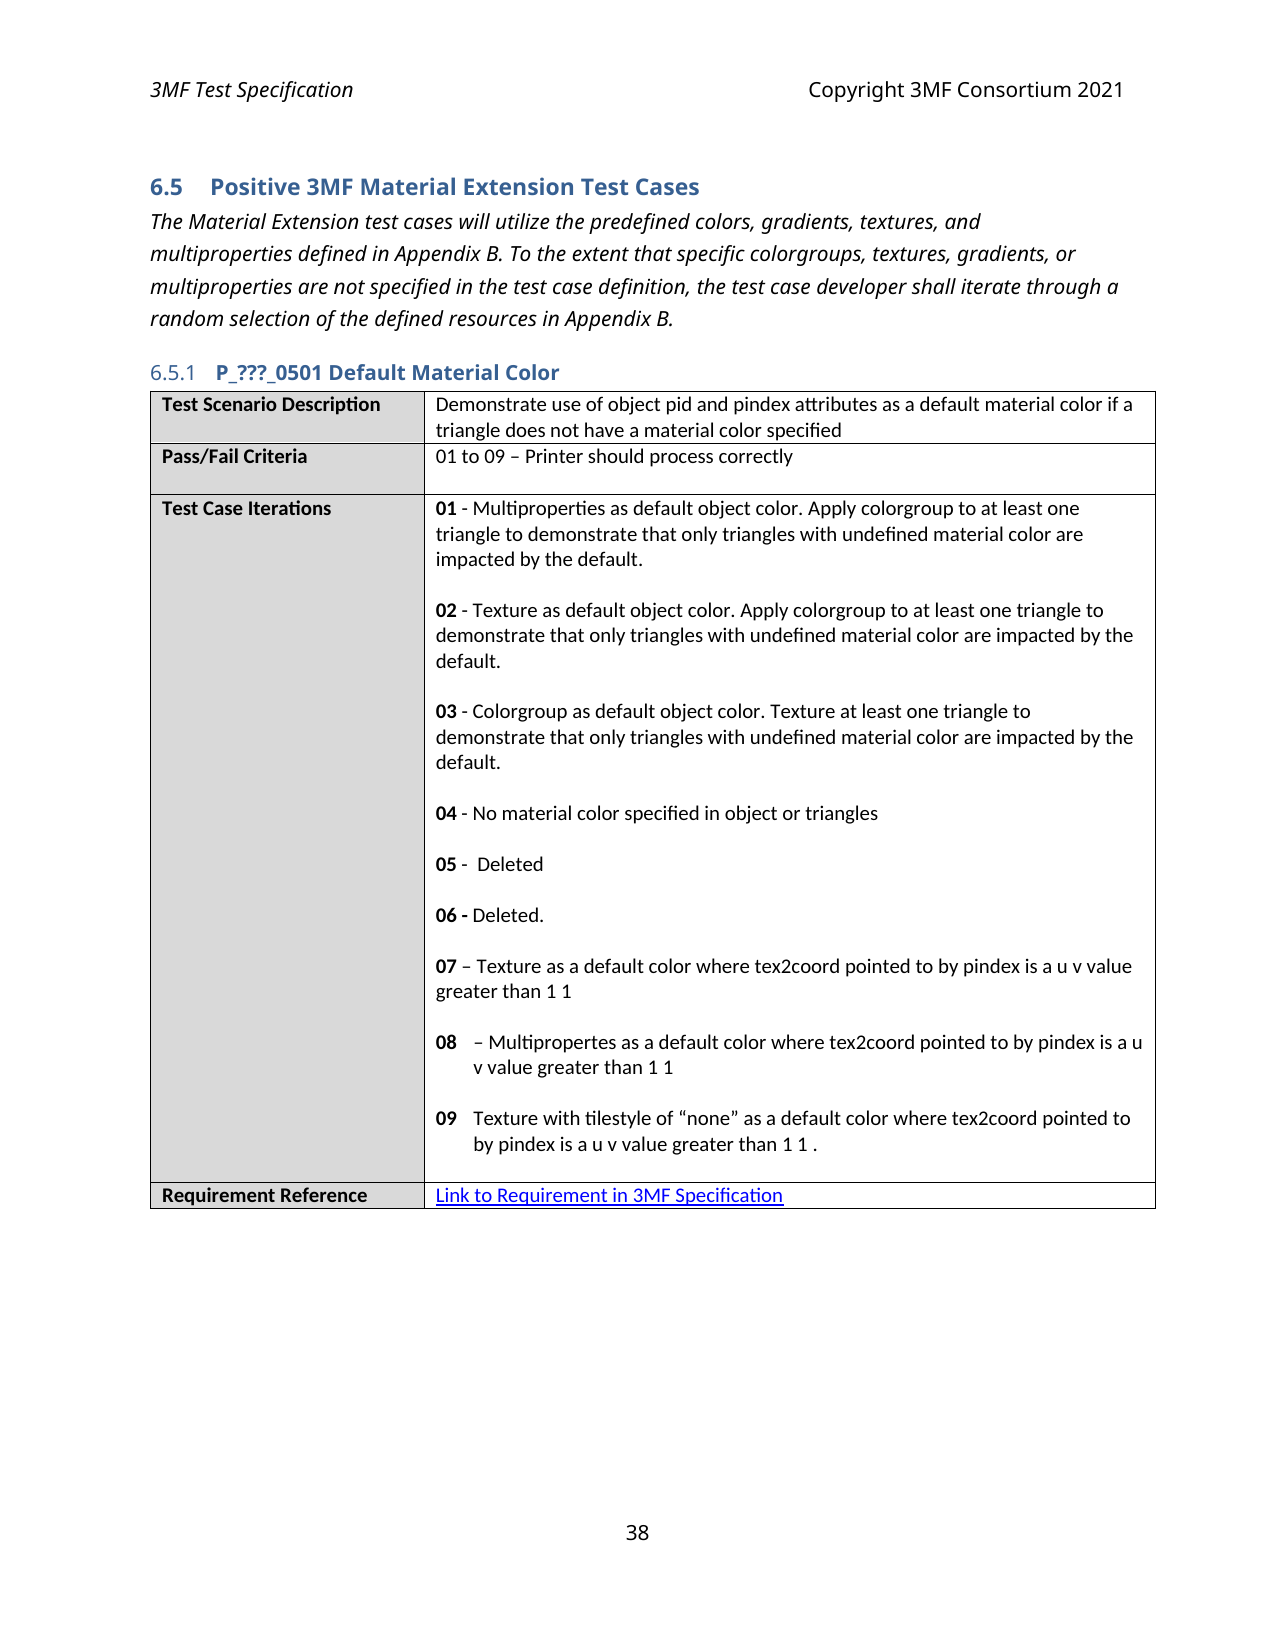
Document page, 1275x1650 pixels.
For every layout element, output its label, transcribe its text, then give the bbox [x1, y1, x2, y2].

table_cell Link to Requirement in 3MF Specification [425, 1183, 1155, 1208]
text The Material Extension test cases will utilize the predefined colors, gradients, textures, and multiproperties defined in Appendix B. To the extent that specific colorgroups, textures, gradients, or multiproperties are not specified in the test case definition, the test case developer shall iterate through a random selection of the defined resources in Appendix B. [150, 207, 1125, 333]
table_cell Test Case Iterations [151, 495, 424, 1182]
table_header Demonstrate use of object pid and pindex attributes as a default material color if a triangle does not have a material color specified [425, 392, 1155, 442]
table_cell 01 - Multiproperties as default object color. Apply colorgroup to at least one triangle to demonstrate that only triangles with undefined material color are impacted by the default. 02 - Texture as default object color. Apply colorgroup to at least one triangle to demonstrate that only triangles with undefined material color are impacted by the default. 03 - Colorgroup as default object color. Texture at least one triangle to demonstrate that only triangles with undefined material color are impacted by the default. 04 - No material color specified in object or triangles 05 - Deleted 06 - Deleted. 07 – Texture as a default color where tex2coord pointed to by pindex is a u v value greater than 1 1 – Multipropertes as a default color where tex2coord pointed to by pindex is a u v value greater than 1 1 Texture with tilestyle of “none” as a default color where tex2coord pointed to by pindex is a u v value greater than 1 1 . [425, 495, 1155, 1182]
table_cell Requirement Reference [151, 1183, 424, 1208]
subtitle P_???_0501 Default Material Color [150, 358, 1125, 386]
subtitle Positive 3MF Material Extension Test Cases [150, 171, 1125, 202]
table_cell 01 to 09 – Printer should process correctly [425, 444, 1155, 494]
table_header Test Scenario Description [151, 392, 424, 442]
table_cell Pass/Fail Criteria [151, 444, 424, 494]
